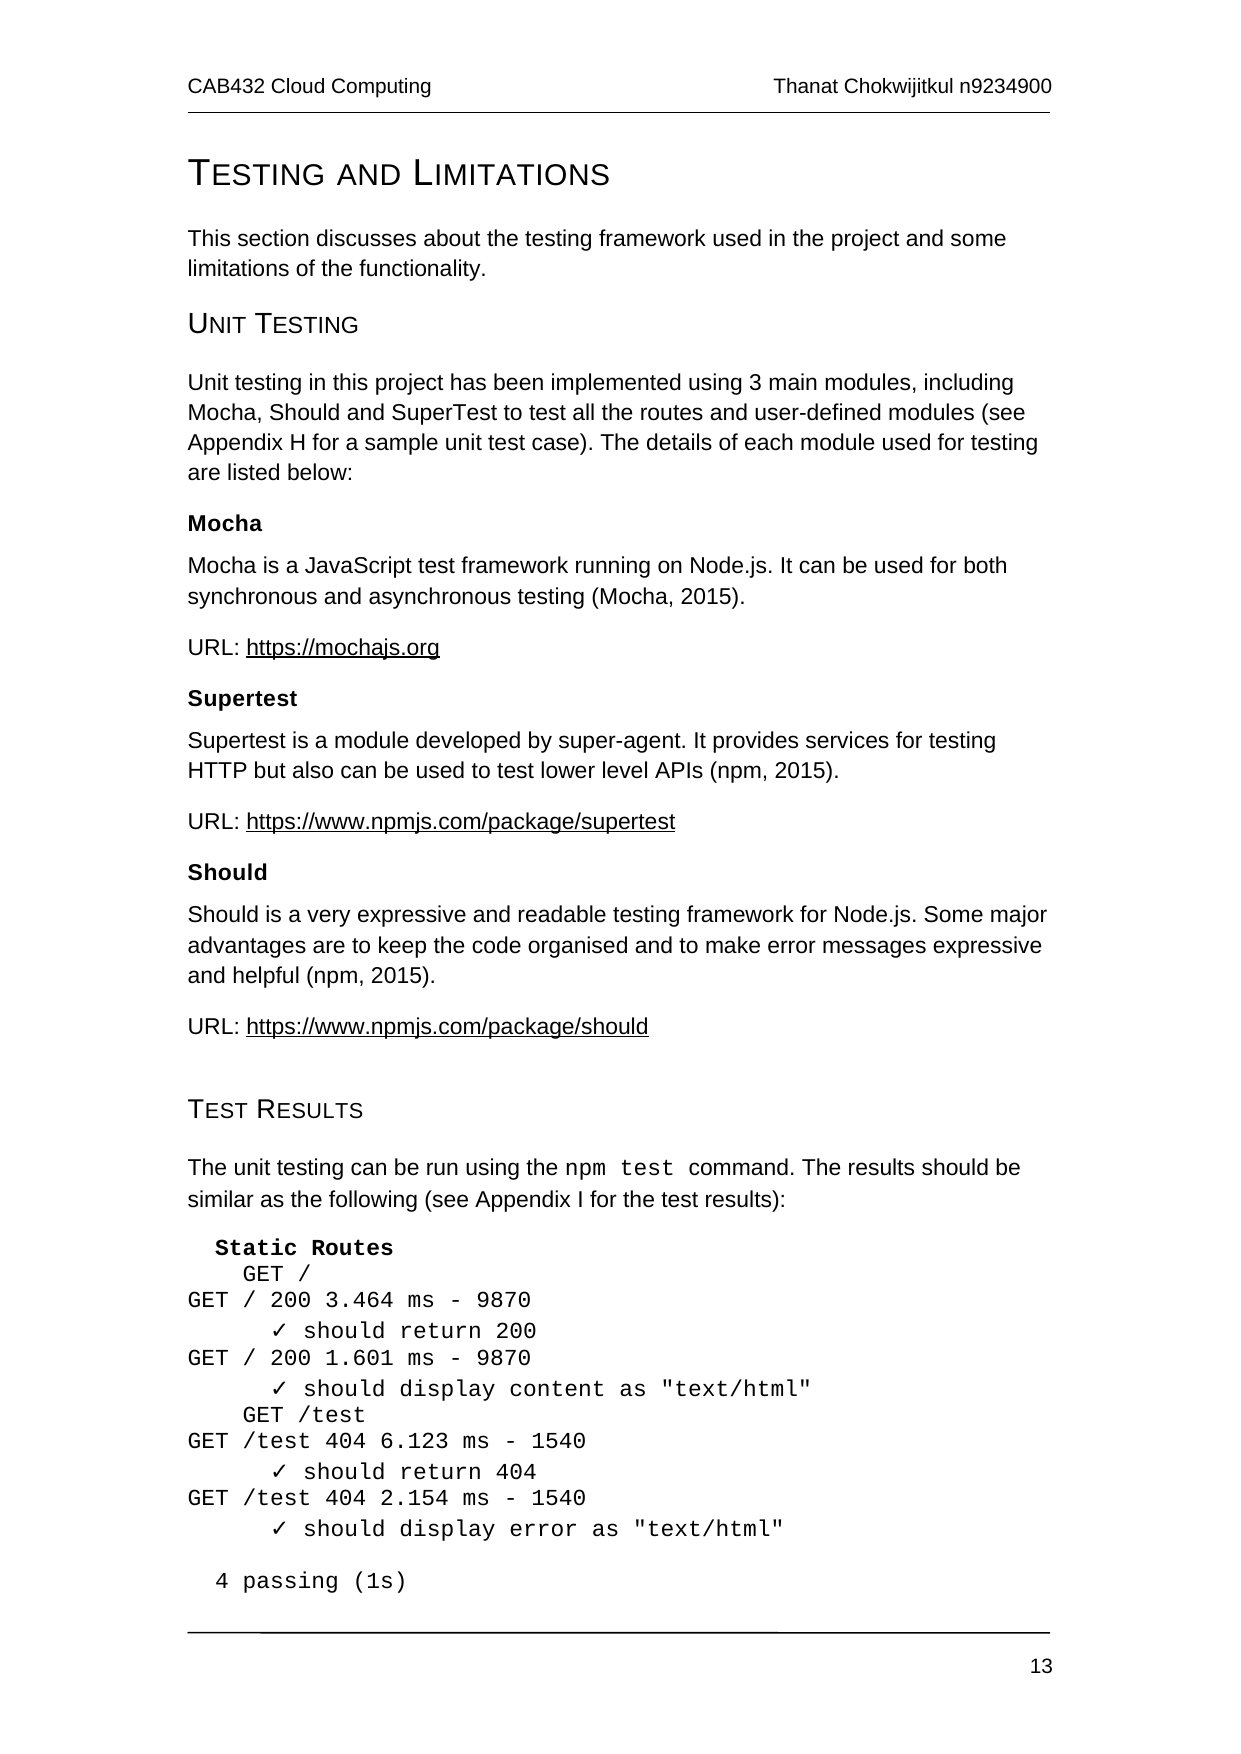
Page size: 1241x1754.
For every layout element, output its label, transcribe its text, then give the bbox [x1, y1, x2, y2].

text GET / 200 1.601 ms - 9870 [187, 1346, 1053, 1372]
subtitle Test Results [187, 1093, 1053, 1124]
text ✓ should return 200 [187, 1314, 1053, 1346]
text ✓ should display error as "text/html" [187, 1512, 1053, 1544]
text Mocha is a JavaScript test framework running on Node.js. It can be used for both synchronous and asynchronous testing (Mocha, 2015). [187, 552, 1053, 609]
text URL: https://mochajs.org [187, 634, 1053, 660]
text GET / 200 3.464 ms - 9870 [187, 1288, 1053, 1314]
text GET / [187, 1263, 1053, 1288]
text GET /test 404 2.154 ms - 1540 [187, 1486, 1053, 1512]
subtitle Mocha [187, 510, 1053, 537]
subtitle Unit Testing [187, 306, 1053, 339]
text Static Routes [187, 1237, 1053, 1263]
text GET /test 404 6.123 ms - 1540 [187, 1429, 1053, 1455]
text URL: https://www.npmjs.com/package/supertest [187, 808, 1053, 834]
text GET /test [187, 1403, 1053, 1429]
text Unit testing in this project has been implemented using 3 main modules, including Mocha, Should and SuperTest to test all the routes and user-defined modules (see Appendix H for a sample unit test case). The details of each module used for testing are listed below: [187, 369, 1053, 486]
text This section discusses about the testing framework used in the project and some limitations of the functionality. [187, 224, 1053, 281]
subtitle Supertest [187, 685, 1053, 711]
text ✓ should display content as "text/html" [187, 1372, 1053, 1403]
text 4 passing (1s) [187, 1569, 1053, 1596]
text The unit testing can be run using the npm test command. The results should be similar as the following (see Appendix I for the test results): [187, 1153, 1053, 1212]
text Should is a very expressive and readable testing framework for Node.js. Some major advantages are to keep the code organised and to make error messages expressive and helpful (npm, 2015). [187, 901, 1053, 988]
text Supertest is a module developed by super-agent. It provides services for testing HTTP but also can be used to test lower level APIs (npm, 2015). [187, 727, 1053, 783]
subtitle Should [187, 859, 1053, 886]
text URL: https://www.npmjs.com/package/should [187, 1013, 1053, 1039]
text ✓ should return 404 [187, 1455, 1053, 1486]
subtitle Testing and Limitations [187, 150, 1053, 193]
